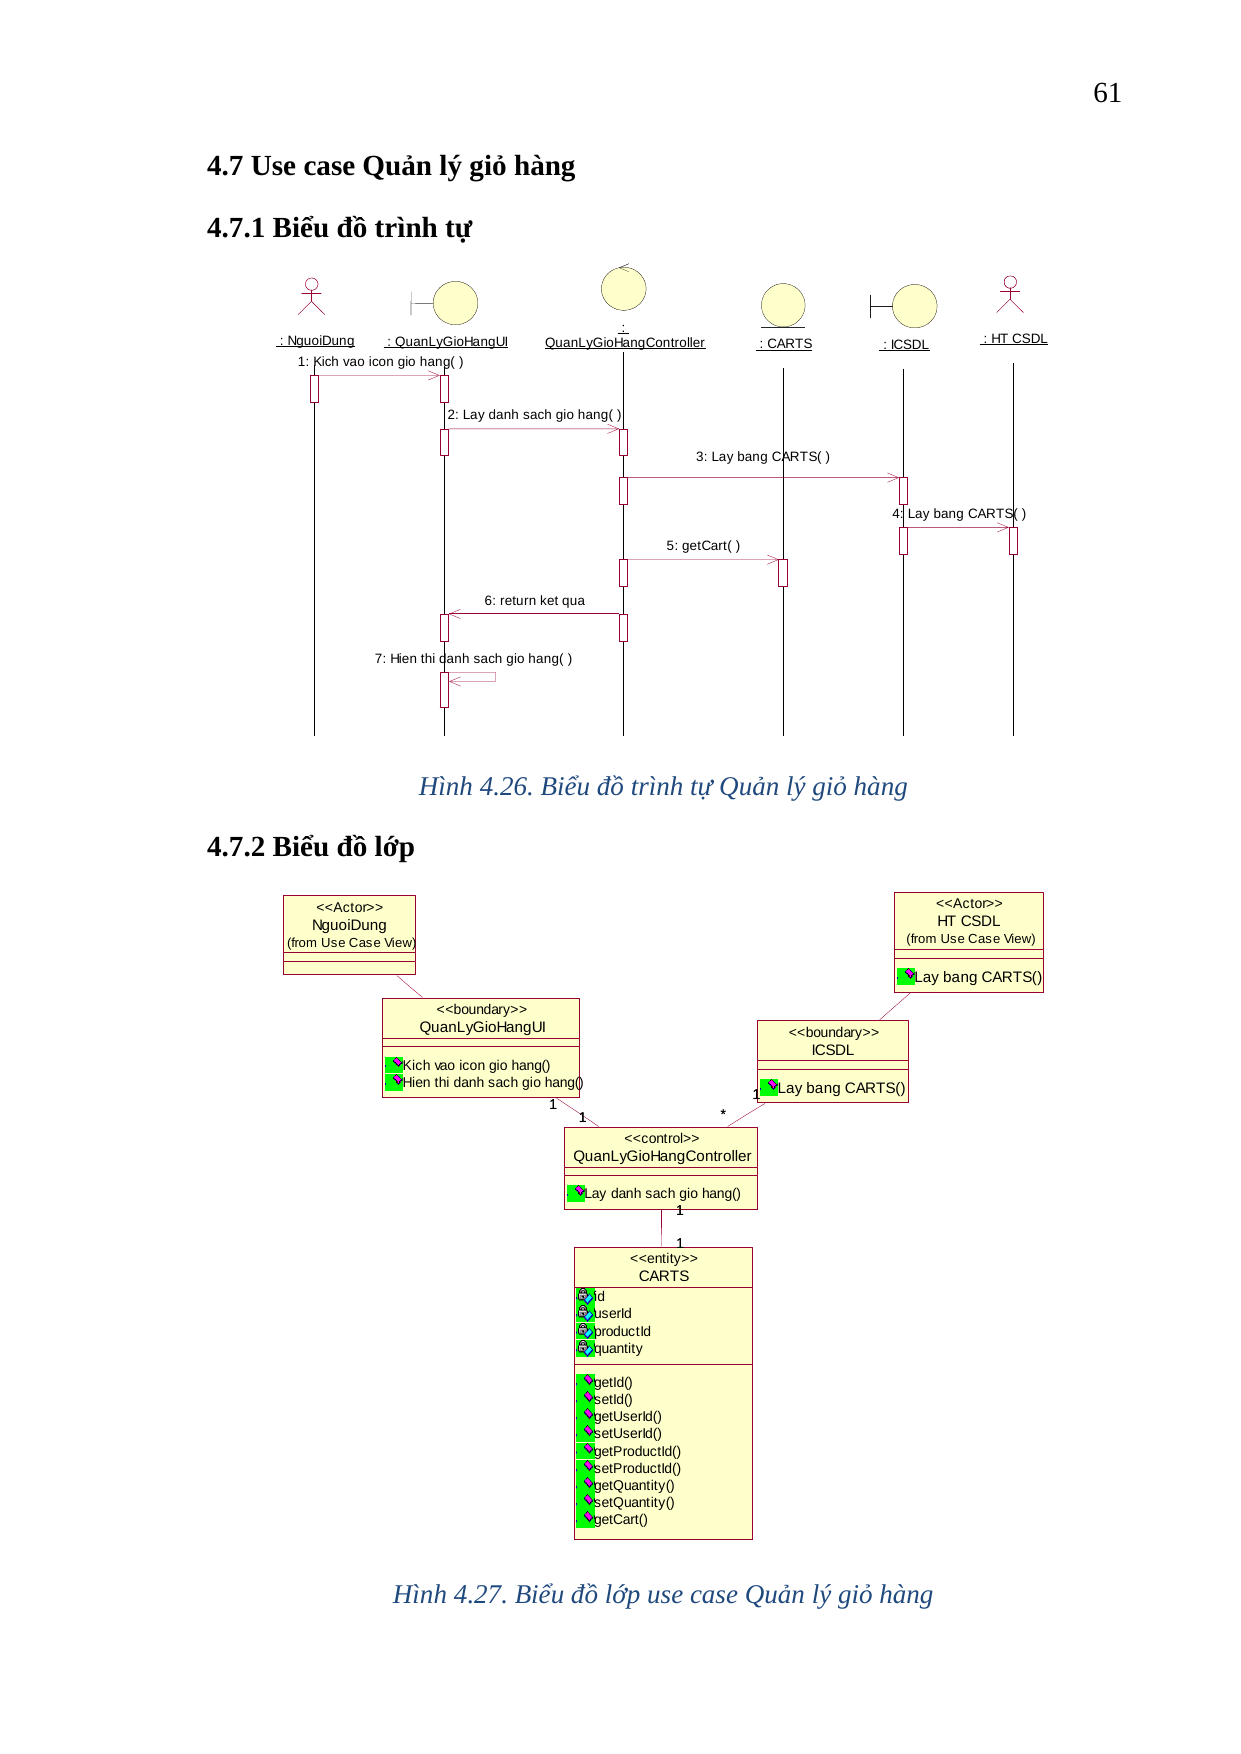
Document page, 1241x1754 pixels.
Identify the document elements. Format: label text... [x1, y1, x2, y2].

subtitle Biểu đồ trình tự [207, 211, 1122, 244]
subtitle Use case Quản lý giỏ hàng [207, 148, 1122, 181]
subtitle Biểu đồ lớp [207, 829, 1122, 863]
